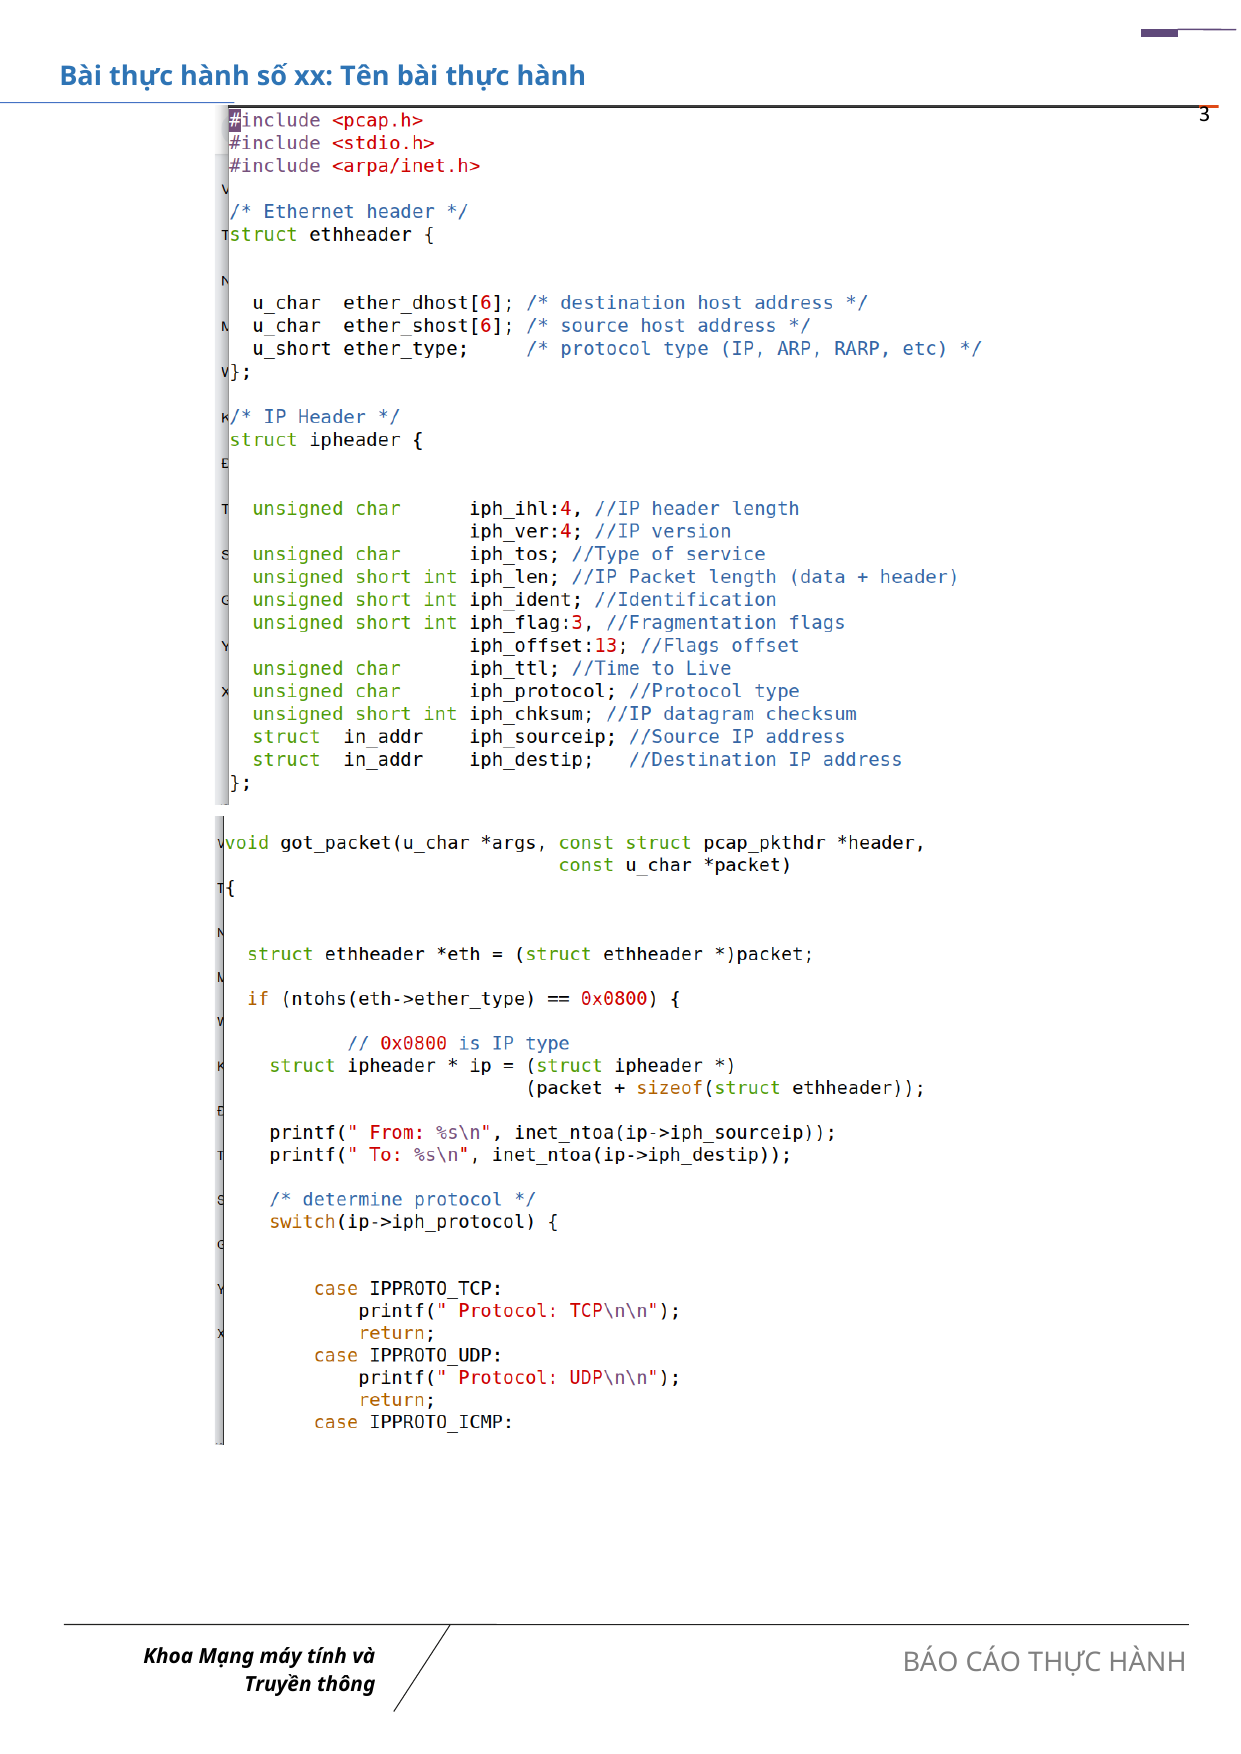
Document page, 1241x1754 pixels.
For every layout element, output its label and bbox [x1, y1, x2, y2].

picture [214, 105, 1219, 805]
picture [214, 816, 1219, 1445]
